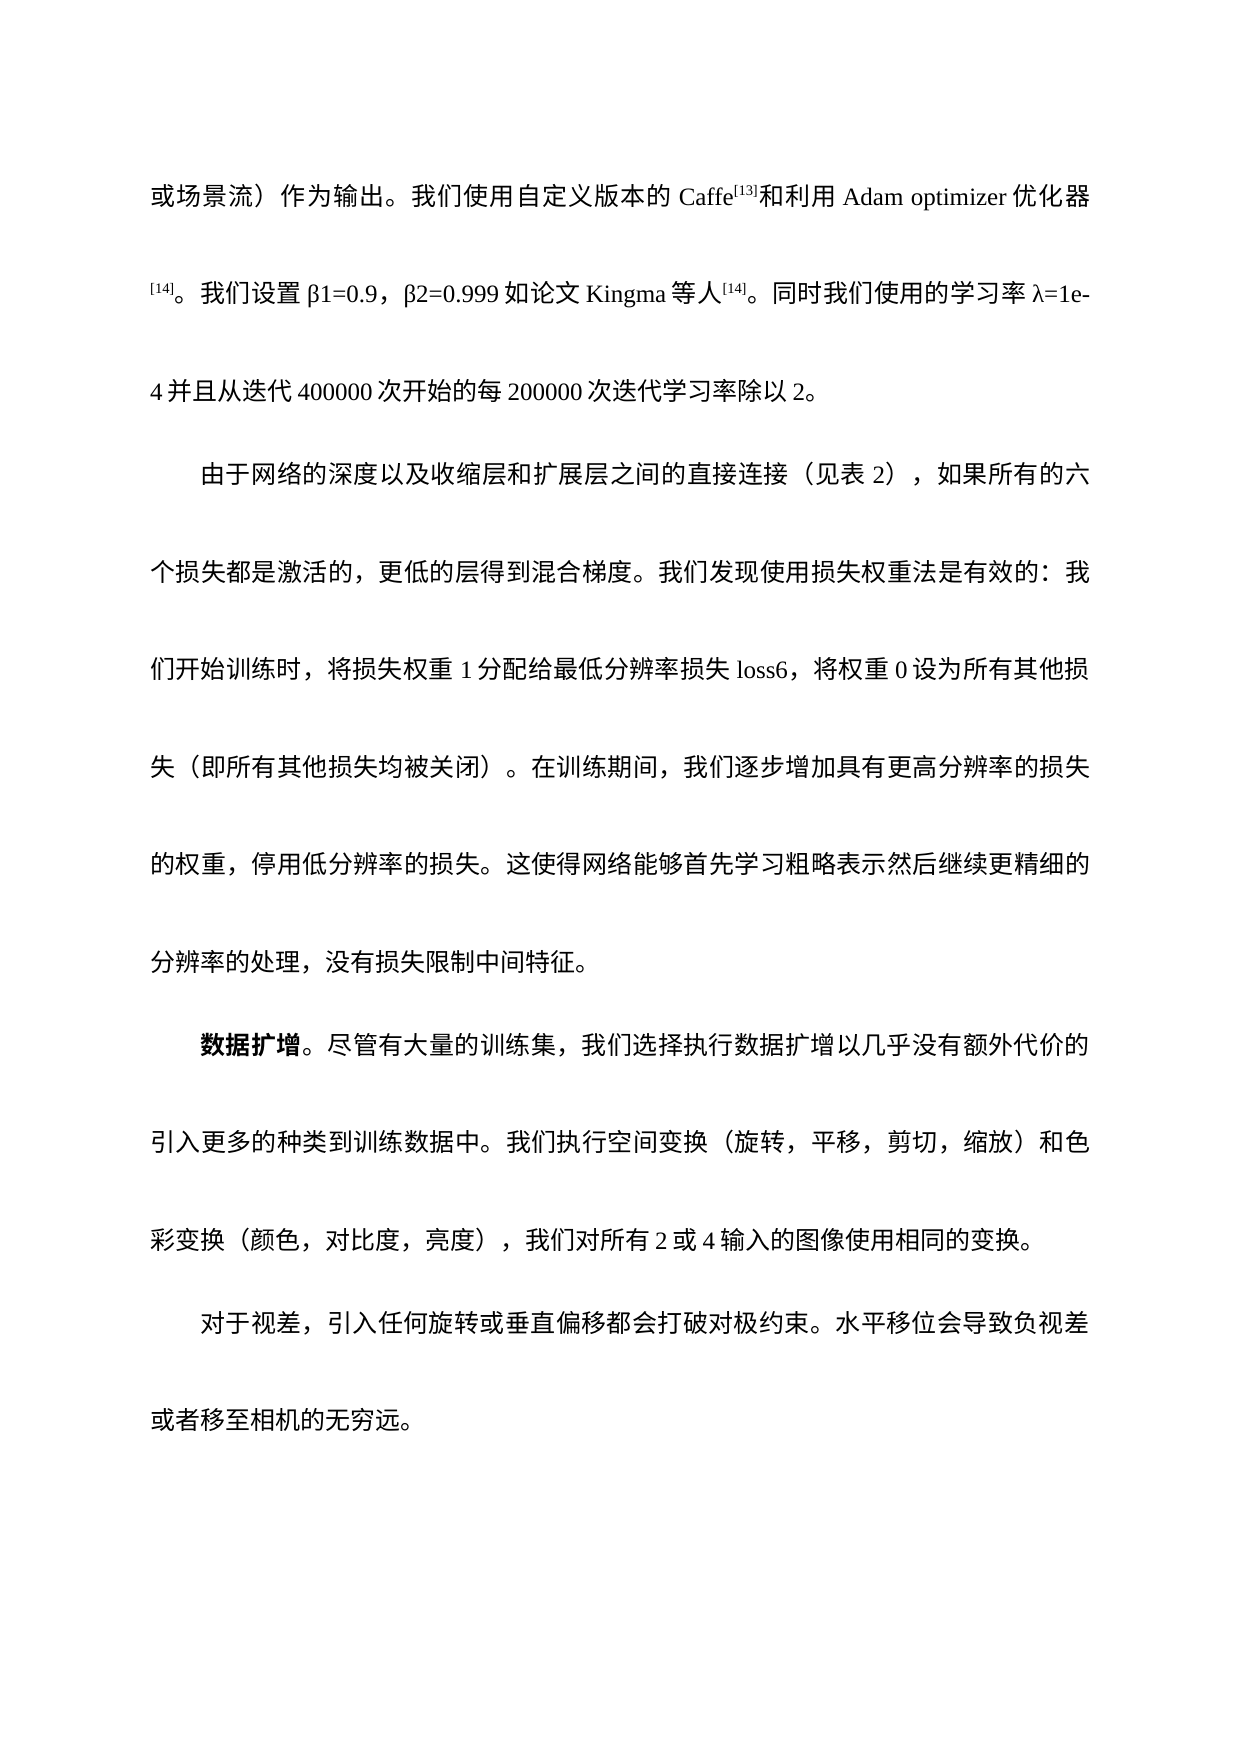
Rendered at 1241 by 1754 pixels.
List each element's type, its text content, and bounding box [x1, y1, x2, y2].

text 由于网络的深度以及收缩层和扩展层之间的直接连接（见表2），如果所有的六个损失都是激活的，更低的层得到混合梯度。我们发现使用损失权重法是有效的：我们开始训练时，将损失权重1分配给最低分辨率损失loss6，将权重0设为所有其他损失（即所有其他损失均被关闭）。在训练期间，我们逐步增加具有更高分辨率的损失的权重，停用低分辨率的损失。这使得网络能够首先学习粗略表示然后继续更精细的分辨率的处理，没有损失限制中间特征。 [150, 440, 1090, 993]
text 对于视差，引入任何旋转或垂直偏移都会打破对极约束。水平移位会导致负视差或者移至相机的无穷远。 [150, 1289, 1090, 1451]
text 数据扩增。尽管有大量的训练集，我们选择执行数据扩增以几乎没有额外代价的引入更多的种类到训练数据中。我们执行空间变换（旋转，平移，剪切，缩放）和色彩变换（颜色，对比度，亮度），我们对所有2或4输入的图像使用相同的变换。 [150, 1011, 1090, 1271]
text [150, 162, 1090, 422]
